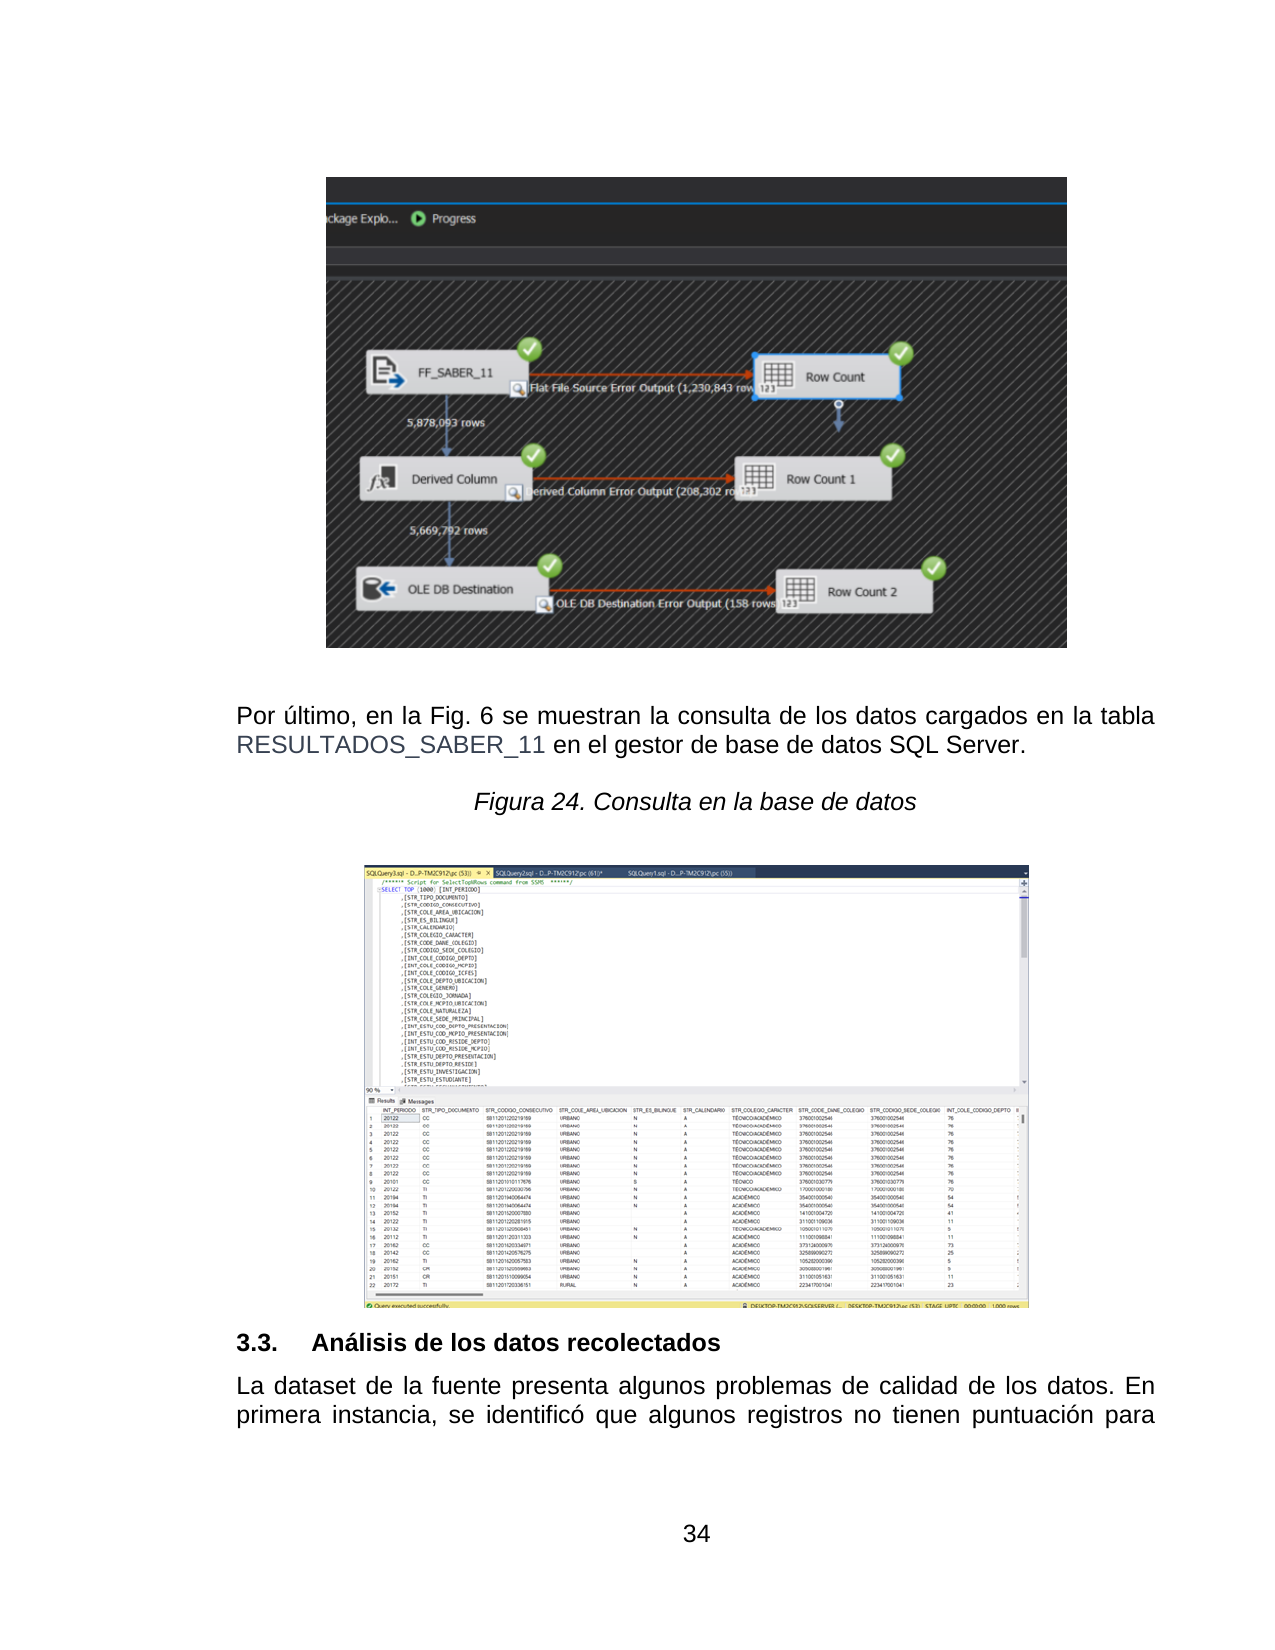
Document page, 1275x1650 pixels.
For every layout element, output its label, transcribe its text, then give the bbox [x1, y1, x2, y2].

text Figura 24. Consulta en la base de datos [236, 787, 1157, 816]
subtitle Análisis de los datos recolectados [236, 1328, 1157, 1357]
picture [364, 865, 1029, 1308]
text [236, 1371, 1157, 1429]
picture [326, 177, 1067, 648]
text Por último, en la Fig. 6 se muestran la consulta de los datos cargados en la tabla RESULTADOS_SABER_11 en el gestor de base de datos SQL Server. [236, 701, 1157, 758]
